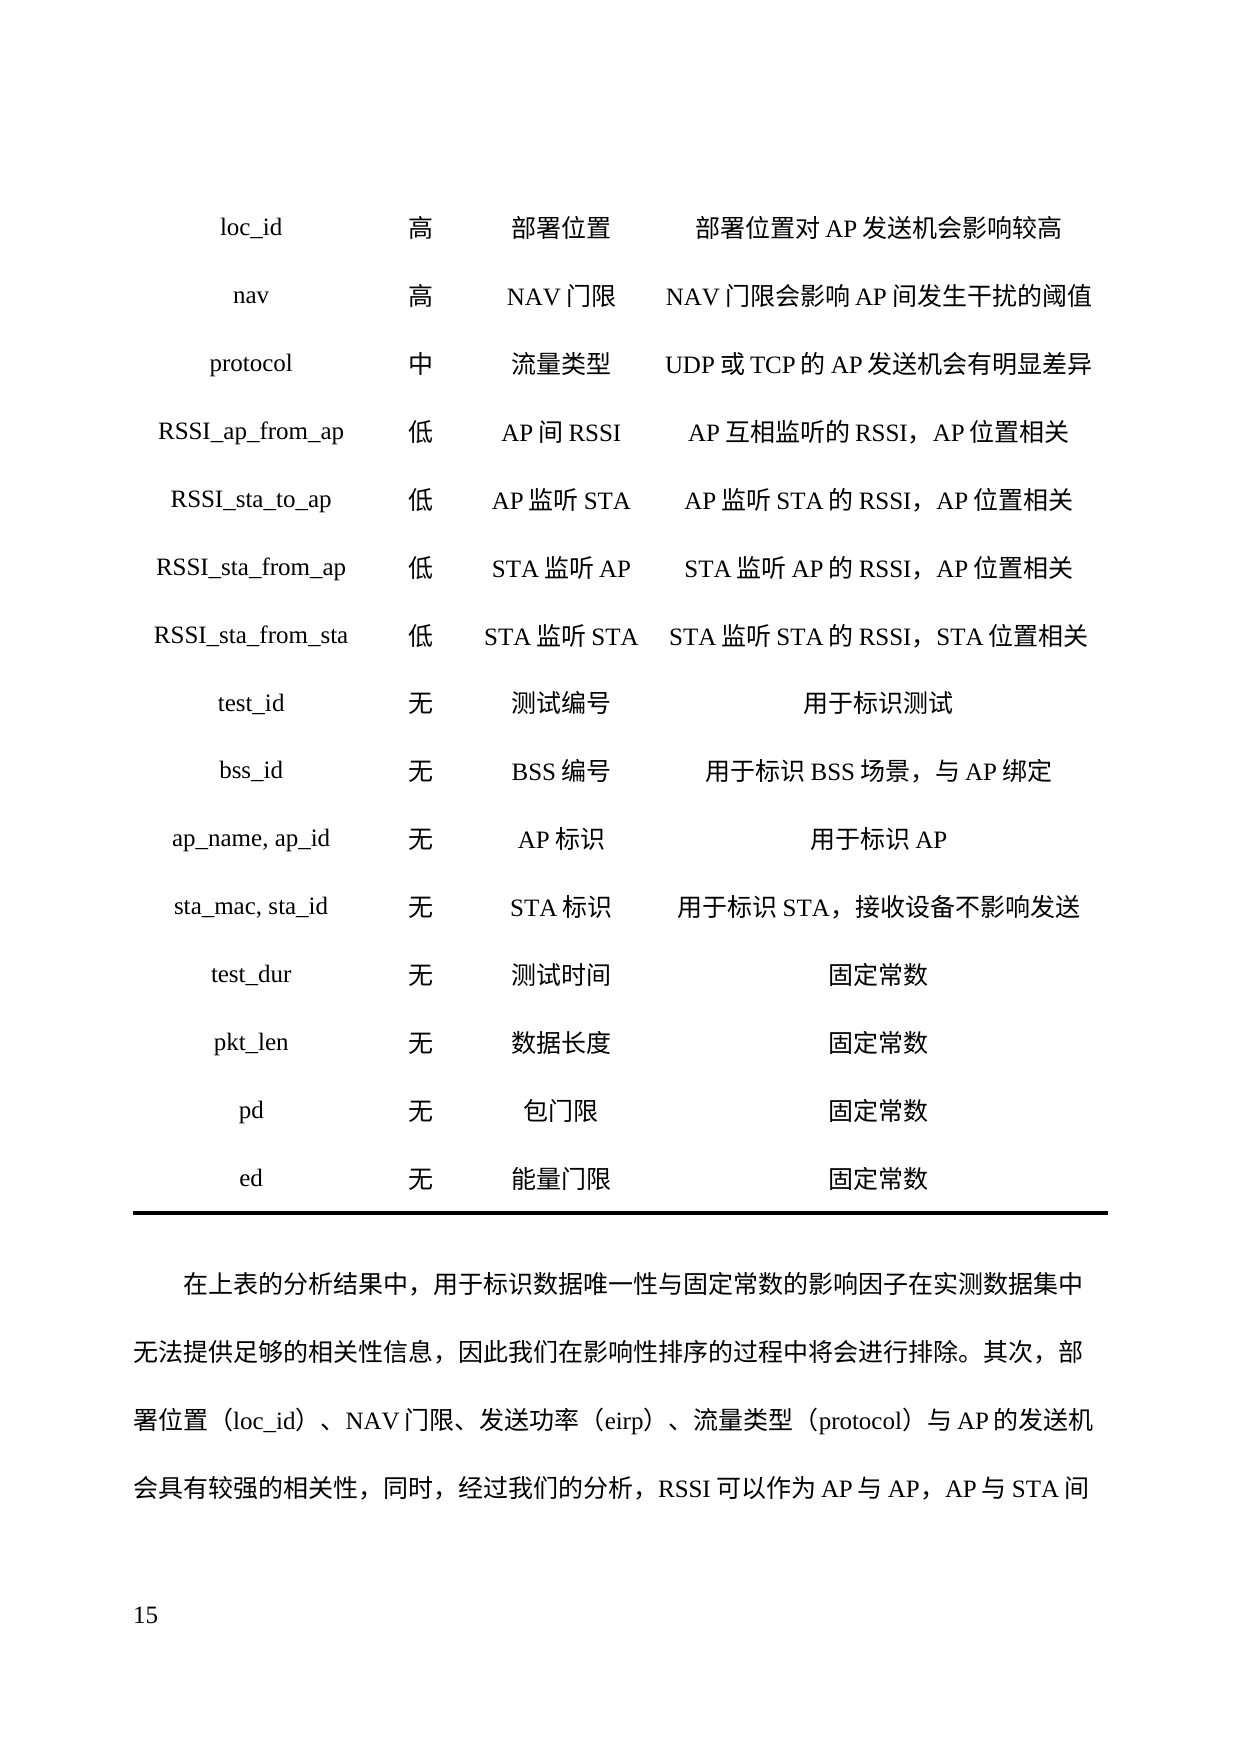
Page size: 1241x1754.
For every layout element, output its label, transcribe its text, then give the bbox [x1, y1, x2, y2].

table_cell RSSI_sta_from_ap [133, 532, 369, 600]
table_cell 高 [369, 261, 472, 328]
table_cell STA监听AP的RSSI，AP位置相关 [650, 532, 1107, 600]
table_cell 测试编号 [473, 668, 650, 736]
table_cell AP监听STA [473, 464, 650, 532]
table_cell NAV门限 [473, 261, 650, 328]
table_cell 用于标识AP [650, 804, 1107, 872]
table_cell 固定常数 [650, 1008, 1107, 1076]
table_cell 低 [369, 396, 472, 464]
table_cell 测试时间 [473, 940, 650, 1008]
table_cell protocol [133, 329, 369, 396]
table_cell STA监听STA的RSSI，STA位置相关 [650, 600, 1107, 668]
table_cell 流量类型 [473, 329, 650, 396]
table_cell 包门限 [473, 1076, 650, 1143]
table_cell 无 [369, 736, 472, 804]
table_cell AP监听STA的RSSI，AP位置相关 [650, 464, 1107, 532]
table_cell 无 [369, 804, 472, 872]
table_cell ap_name, ap_id [133, 804, 369, 872]
table_cell AP互相监听的RSSI，AP位置相关 [650, 396, 1107, 464]
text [133, 1248, 1107, 1520]
table_cell 部署位置对AP发送机会影响较高 [650, 193, 1107, 261]
table_cell AP间RSSI [473, 396, 650, 464]
table_cell 无 [369, 872, 472, 940]
table_cell 部署位置 [473, 193, 650, 261]
table_cell STA监听STA [473, 600, 650, 668]
table_cell BSS编号 [473, 736, 650, 804]
table_cell 无 [369, 1008, 472, 1076]
table_cell nav [133, 261, 369, 328]
table_cell 能量门限 [473, 1144, 650, 1211]
table_cell AP标识 [473, 804, 650, 872]
table_cell 用于标识STA，接收设备不影响发送 [650, 872, 1107, 940]
table_cell RSSI_sta_to_ap [133, 464, 369, 532]
table_cell loc_id [133, 193, 369, 261]
table_cell 无 [369, 940, 472, 1008]
table_cell bss_id [133, 736, 369, 804]
table_cell STA监听AP [473, 532, 650, 600]
table_cell 低 [369, 600, 472, 668]
table_cell 用于标识BSS场景，与AP绑定 [650, 736, 1107, 804]
table_cell 中 [369, 329, 472, 396]
table_cell 无 [369, 1144, 472, 1211]
table_cell 固定常数 [650, 1144, 1107, 1211]
table_cell 用于标识测试 [650, 668, 1107, 736]
table_cell 高 [369, 193, 472, 261]
table_cell 无 [369, 1076, 472, 1143]
table_cell pkt_len [133, 1008, 369, 1076]
table_cell 数据长度 [473, 1008, 650, 1076]
table_cell sta_mac, sta_id [133, 872, 369, 940]
table_cell test_dur [133, 940, 369, 1008]
table_cell ed [133, 1144, 369, 1211]
table_cell 无 [369, 668, 472, 736]
table_cell 低 [369, 464, 472, 532]
table_cell test_id [133, 668, 369, 736]
table_cell RSSI_sta_from_sta [133, 600, 369, 668]
table_cell 固定常数 [650, 940, 1107, 1008]
table_cell RSSI_ap_from_ap [133, 396, 369, 464]
table_cell pd [133, 1076, 369, 1143]
table_cell 低 [369, 532, 472, 600]
table_cell UDP或TCP的AP发送机会有明显差异 [650, 329, 1107, 396]
table_cell NAV门限会影响AP间发生干扰的阈值 [650, 261, 1107, 328]
table_cell STA标识 [473, 872, 650, 940]
table_cell 固定常数 [650, 1076, 1107, 1143]
